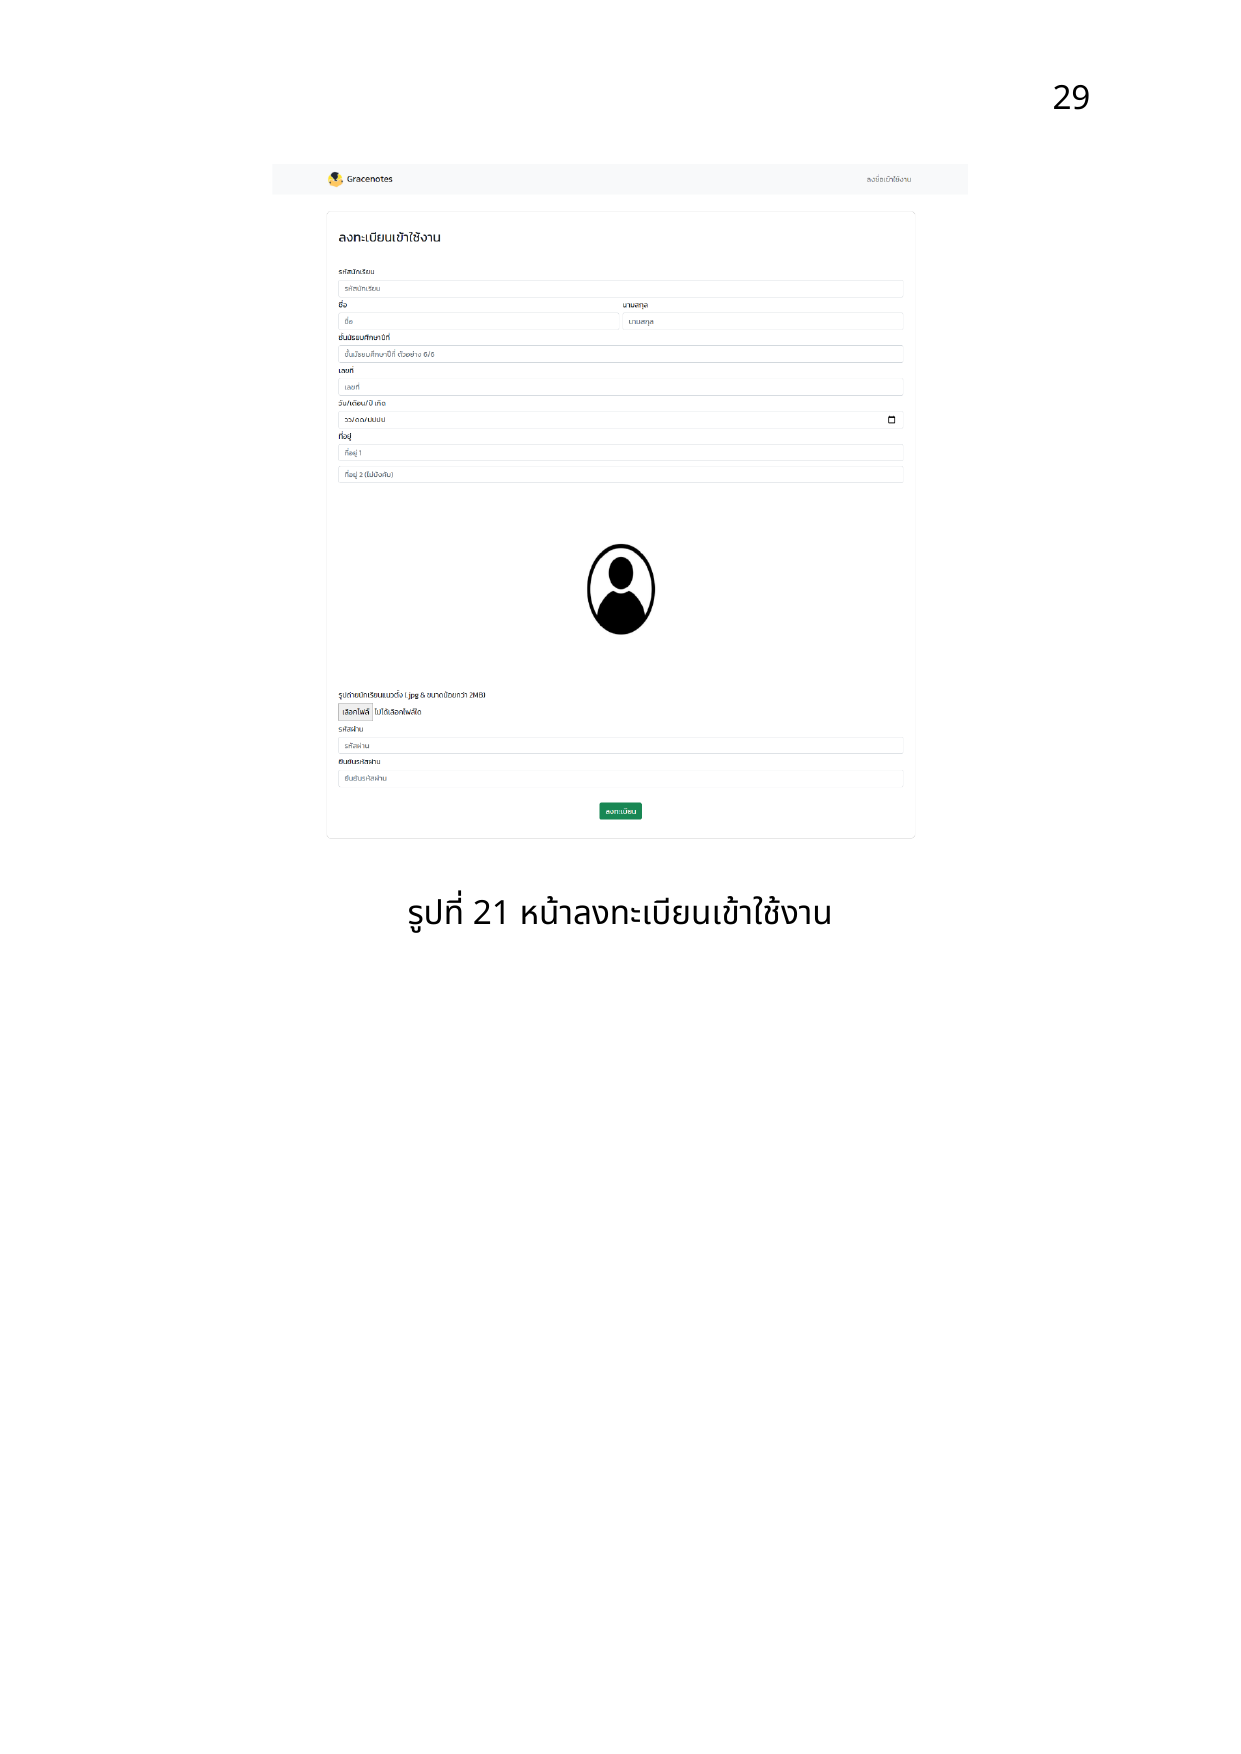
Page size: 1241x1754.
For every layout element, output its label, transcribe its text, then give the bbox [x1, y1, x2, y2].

picture [272, 164, 968, 869]
